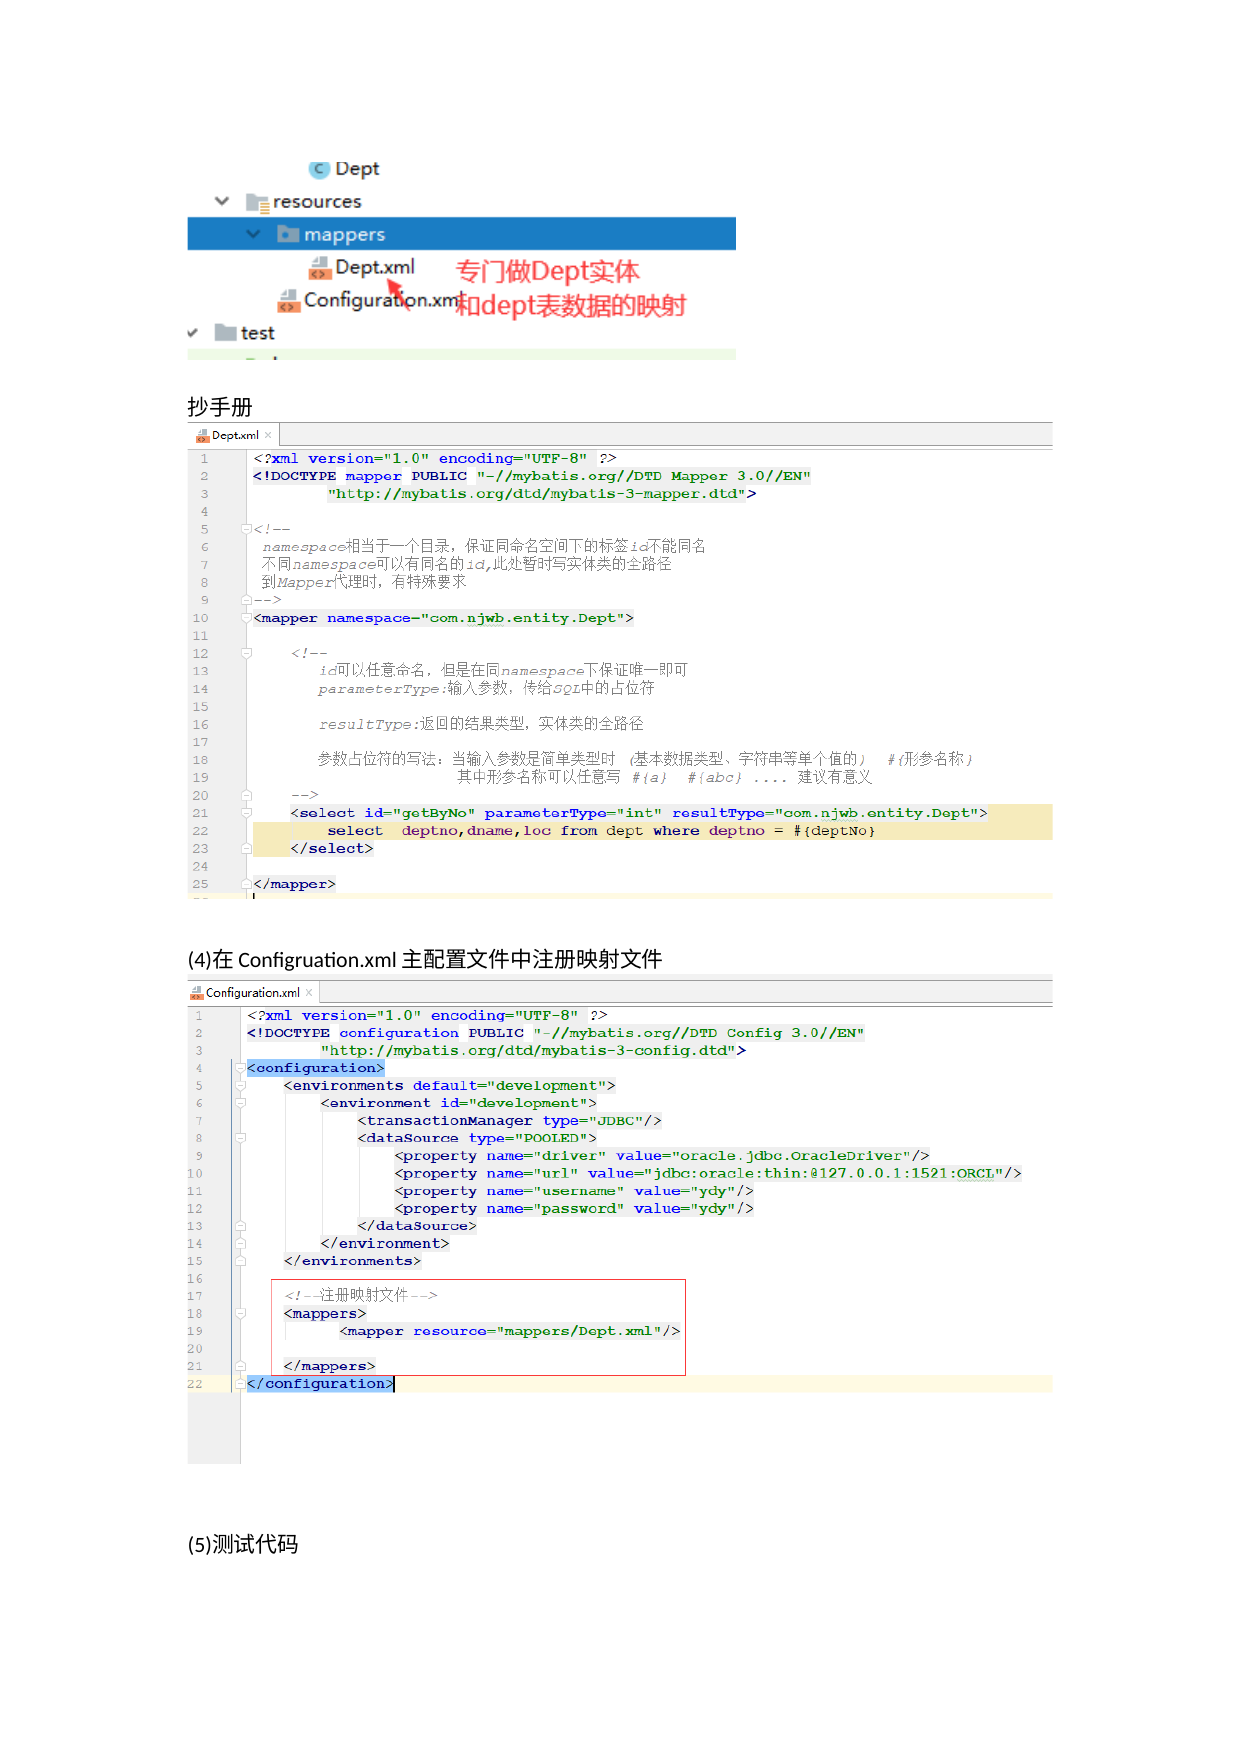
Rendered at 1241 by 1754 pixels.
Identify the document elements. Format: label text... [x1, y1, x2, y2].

text 抄手册 [187, 389, 1053, 422]
picture [187, 422, 1053, 899]
picture [187, 974, 1053, 1464]
text (4)在Configruation.xml主配置文件中注册映射文件 [187, 942, 1053, 974]
text (5)测试代码 [187, 1527, 1053, 1559]
picture [187, 162, 736, 360]
